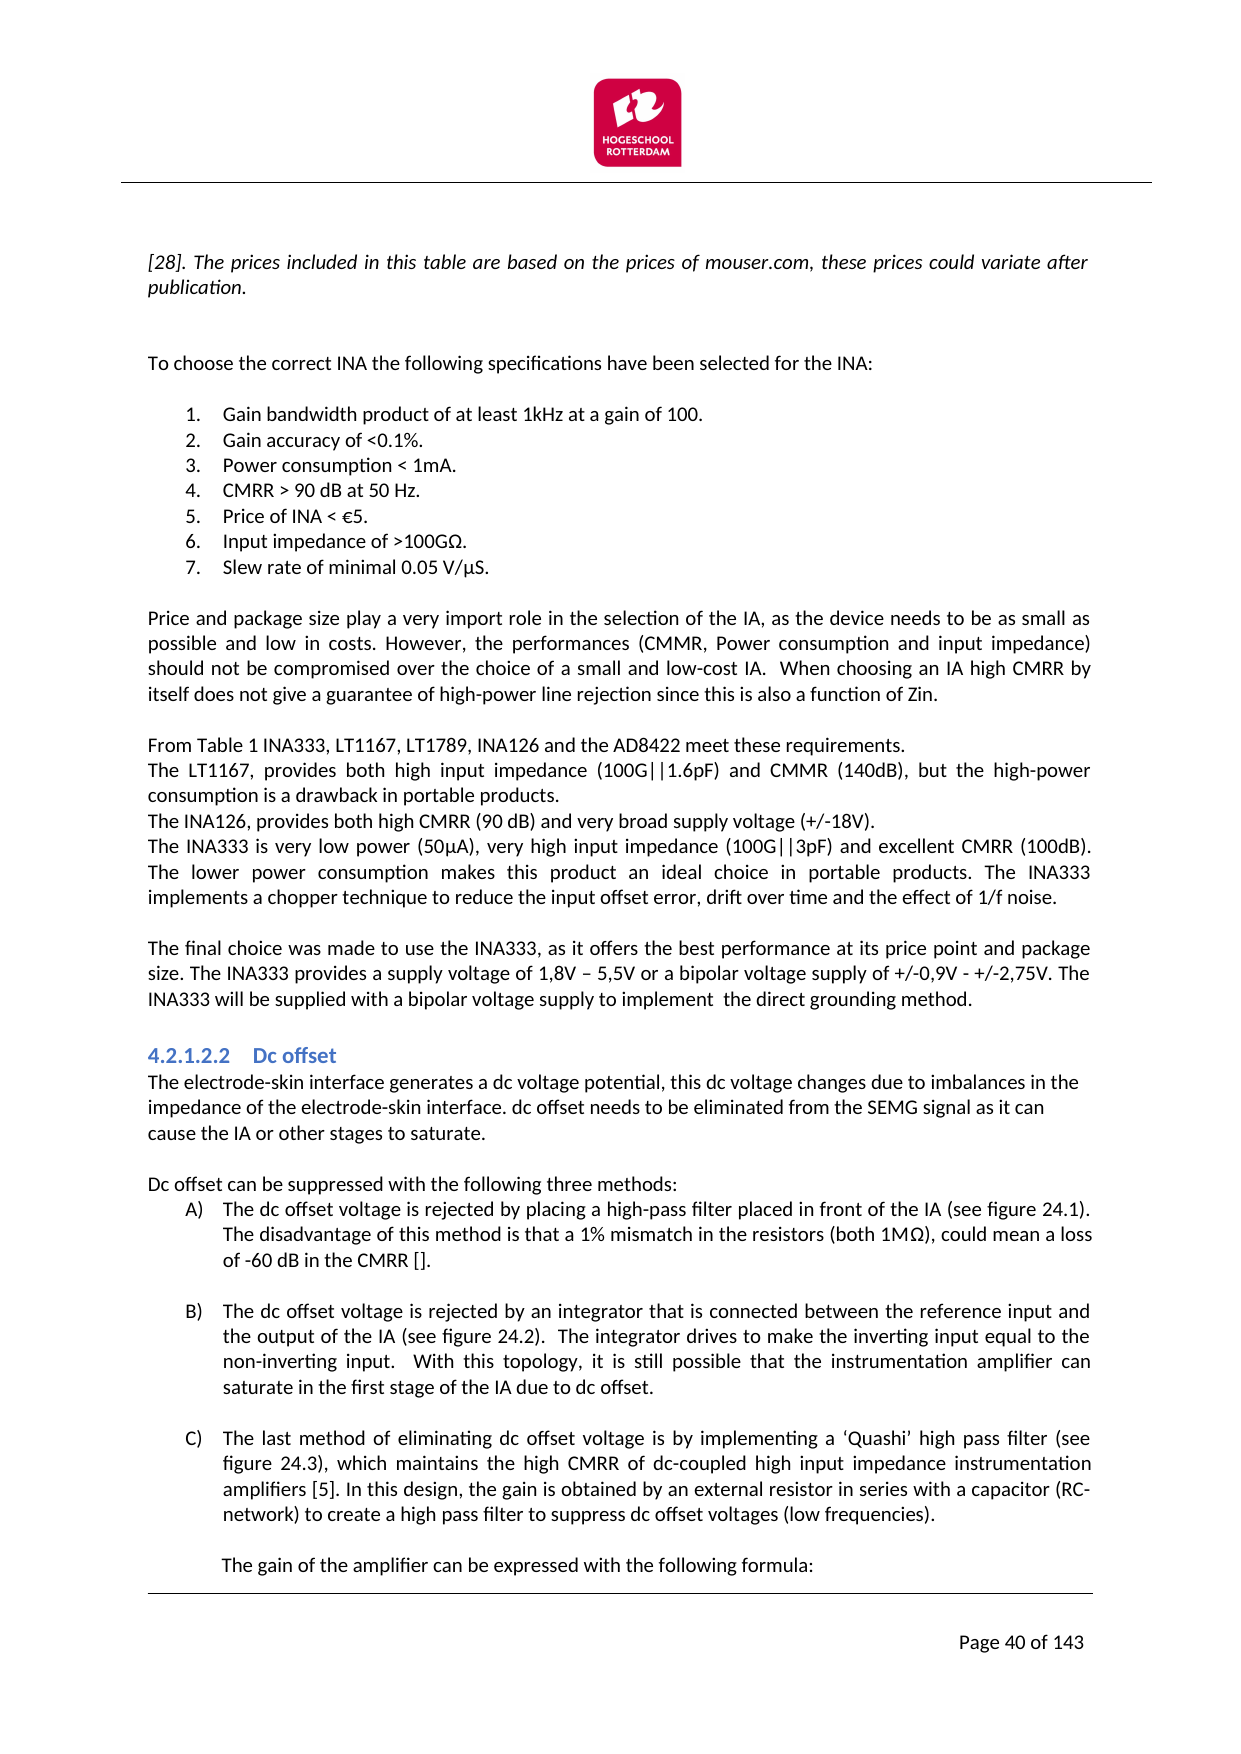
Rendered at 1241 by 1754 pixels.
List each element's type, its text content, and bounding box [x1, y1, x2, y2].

text The gain of the amplifier can be expressed with the following formula: [148, 1552, 1093, 1577]
subtitle Dc offset [148, 1041, 1093, 1069]
text The INA333 is very low power (50µA), very high input impedance (100G||3pF) and excellent CMRR (100dB). The lower power consumption makes this product an ideal choice in portable products. The INA333 implements a chopper technique to reduce the input offset error, drift over time and the effect of 1/f noise. [148, 833, 1093, 910]
list Slew rate of minimal 0.05 V/µS. [185, 554, 1093, 579]
list Input impedance of >100GΩ. [185, 528, 1093, 554]
text The LT1167, provides both high input impedance (100G||1.6pF) and CMMR (140dB), but the high-power consumption is a drawback in portable products. [148, 757, 1093, 808]
list Gain bandwidth product of at least 1kHz at a gain of 100. [185, 401, 1093, 427]
text To choose the correct INA the following specifications have been selected for the INA: [148, 351, 1093, 376]
text The INA126, provides both high CMRR (90 dB) and very broad supply voltage (+/-18V). [148, 808, 1093, 833]
text From Table 1 INA333, LT1167, LT1789, INA126 and the AD8422 meet these requirements. [148, 732, 1093, 757]
list The dc offset voltage is rejected by placing a high-pass filter placed in front of the IA (see figure 24.1). The disadvantage of this method is that a 1% mismatch in the resistors (both 1MΩ), could mean a loss of -60 dB in the CMRR []. [185, 1196, 1093, 1272]
text Price and package size play a very import role in the selection of the IA, as the device needs to be as small as possible and low in costs. However, the performances (CMMR, Power consumption and input impedance) should not be compromised over the choice of a small and low-cost IA. When choosing an IA high CMRR by itself does not give a guarantee of high-power line rejection since this is also a function of Zin. [148, 605, 1093, 706]
text Dc offset can be suppressed with the following three methods: [148, 1171, 1093, 1196]
list CMRR > 90 dB at 50 Hz. [185, 478, 1093, 503]
list Price of INA < €5. [185, 503, 1093, 528]
list Power consumption < 1mA. [185, 452, 1093, 478]
text The final choice was made to use the INA333, as it offers the best performance at its price point and package size. The INA333 provides a supply voltage of 1,8V – 5,5V or a bipolar voltage supply of +/-0,9V - +/-2,75V. The INA333 will be supplied with a bipolar voltage supply to implement the direct grounding method. [148, 935, 1093, 1011]
list The dc offset voltage is rejected by an integrator that is connected between the reference input and the output of the IA (see figure 24.2). The integrator drives to make the inverting input equal to the non-inverting input. With this topology, it is still possible that the instrumentation amplifier can saturate in the first stage of the IA due to dc offset. [185, 1298, 1093, 1399]
list Gain accuracy of <0.1%. [185, 427, 1093, 452]
list The last method of eliminating dc offset voltage is by implementing a ‘Quashi’ high pass filter (see figure 24.3), which maintains the high CMRR of dc-coupled high input impedance instrumentation amplifiers [5]. In this design, the gain is obtained by an external resistor in series with a capacitor (RC- network) to create a high pass filter to suppress dc offset voltages (low frequencies). [185, 1425, 1093, 1527]
text The electrode-skin interface generates a dc voltage potential, this dc voltage changes due to imbalances in the impedance of the electrode-skin interface. dc offset needs to be eliminated from the SEMG signal as it can cause the IA or other stages to saturate. [148, 1069, 1093, 1145]
picture [590, 73, 685, 173]
